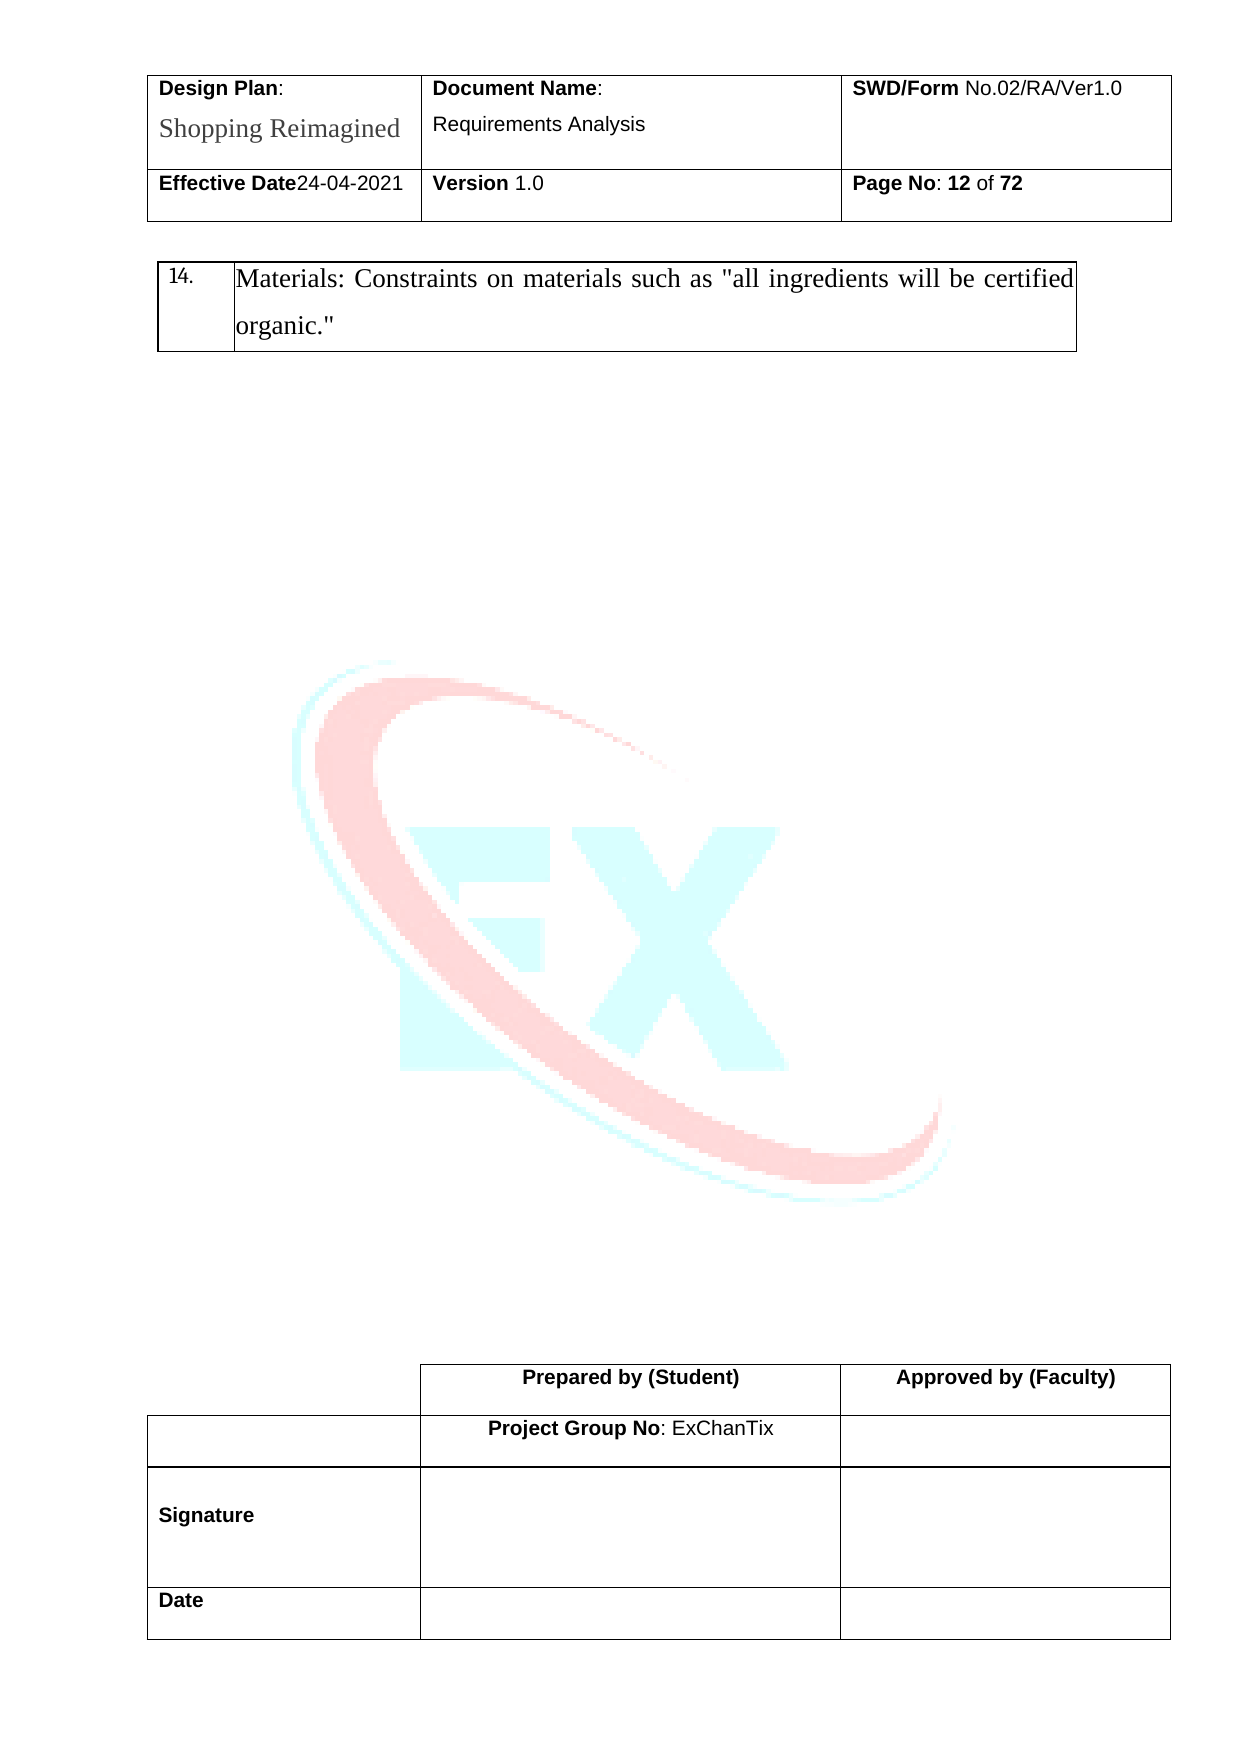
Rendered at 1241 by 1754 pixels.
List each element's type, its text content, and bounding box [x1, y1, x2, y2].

table_cell Materials: Constraints on materials such as "all ingredients will be certified organic." [235, 263, 1076, 351]
table_cell 14. [159, 263, 234, 351]
